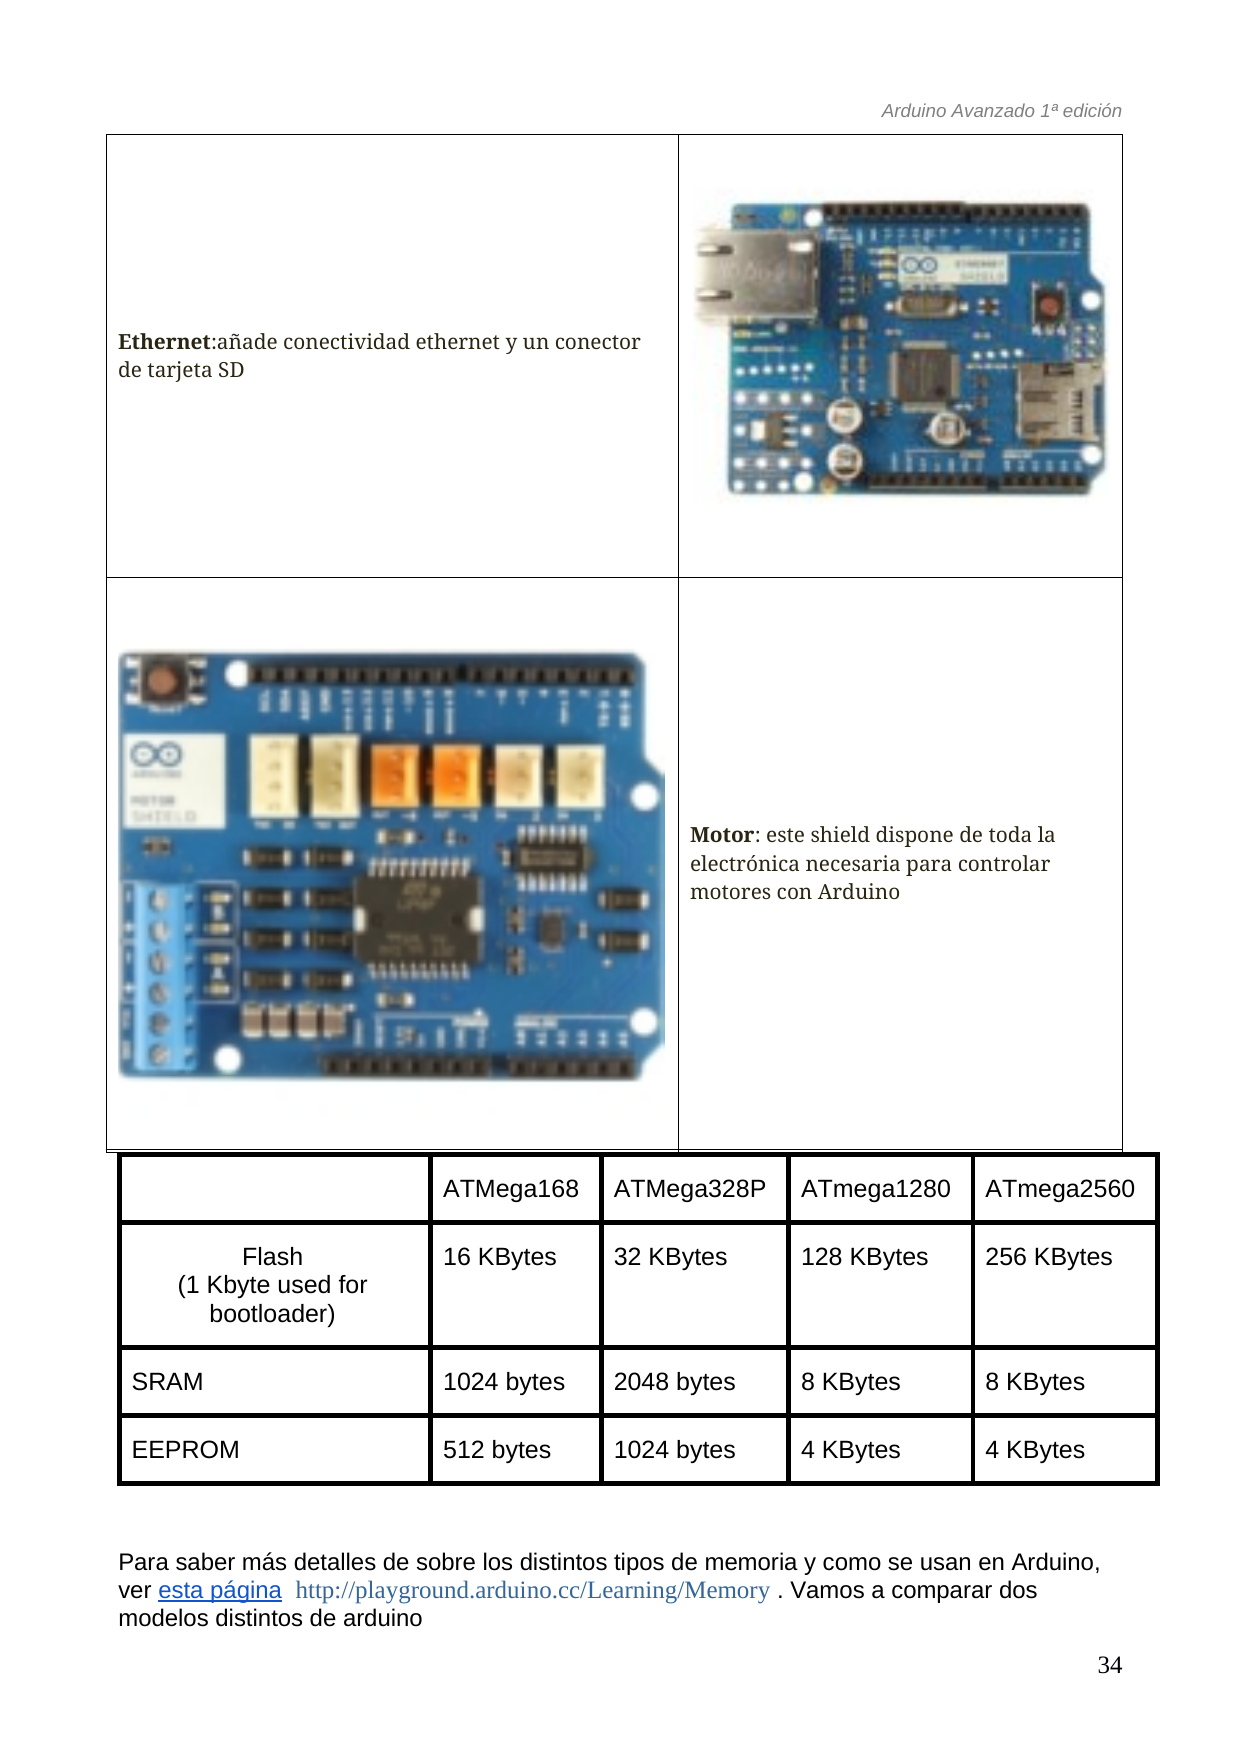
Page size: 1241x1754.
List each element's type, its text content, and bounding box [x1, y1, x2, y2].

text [118, 1486, 1122, 1632]
table_cell Flash (1 Kbyte used for bootloader) [122, 1225, 428, 1345]
table_cell 2048 bytes [604, 1350, 786, 1413]
table_cell Ethernet:añade conectividad ethernet y un conector de tarjeta SD [107, 135, 678, 577]
table_header ATMega328P [604, 1157, 786, 1220]
table_cell 8 KBytes [791, 1350, 971, 1413]
table_cell Motor: este shield dispone de toda la electrónica necesaria para controlar motores con Arduino [679, 578, 1122, 1149]
table_header ATmega1280 [791, 1157, 971, 1220]
table_cell SRAM [122, 1350, 428, 1413]
picture [693, 147, 1111, 565]
picture [117, 589, 665, 1137]
table_cell EEPROM [122, 1418, 428, 1481]
table_cell 128 KBytes [791, 1225, 971, 1345]
table_header [122, 1157, 428, 1220]
table_cell [107, 578, 678, 1149]
table_cell 32 KBytes [604, 1225, 786, 1345]
table_cell 256 KBytes [975, 1225, 1155, 1345]
table_cell [679, 135, 1122, 577]
table_cell 8 KBytes [975, 1350, 1155, 1413]
table_cell 512 bytes [433, 1418, 599, 1481]
table_header ATMega168 [433, 1157, 599, 1220]
table_header ATmega2560 [975, 1157, 1155, 1220]
table_cell 1024 bytes [433, 1350, 599, 1413]
table_cell 4 KBytes [975, 1418, 1155, 1481]
table_cell 16 KBytes [433, 1225, 599, 1345]
table_cell 4 KBytes [791, 1418, 971, 1481]
table_cell 1024 bytes [604, 1418, 786, 1481]
